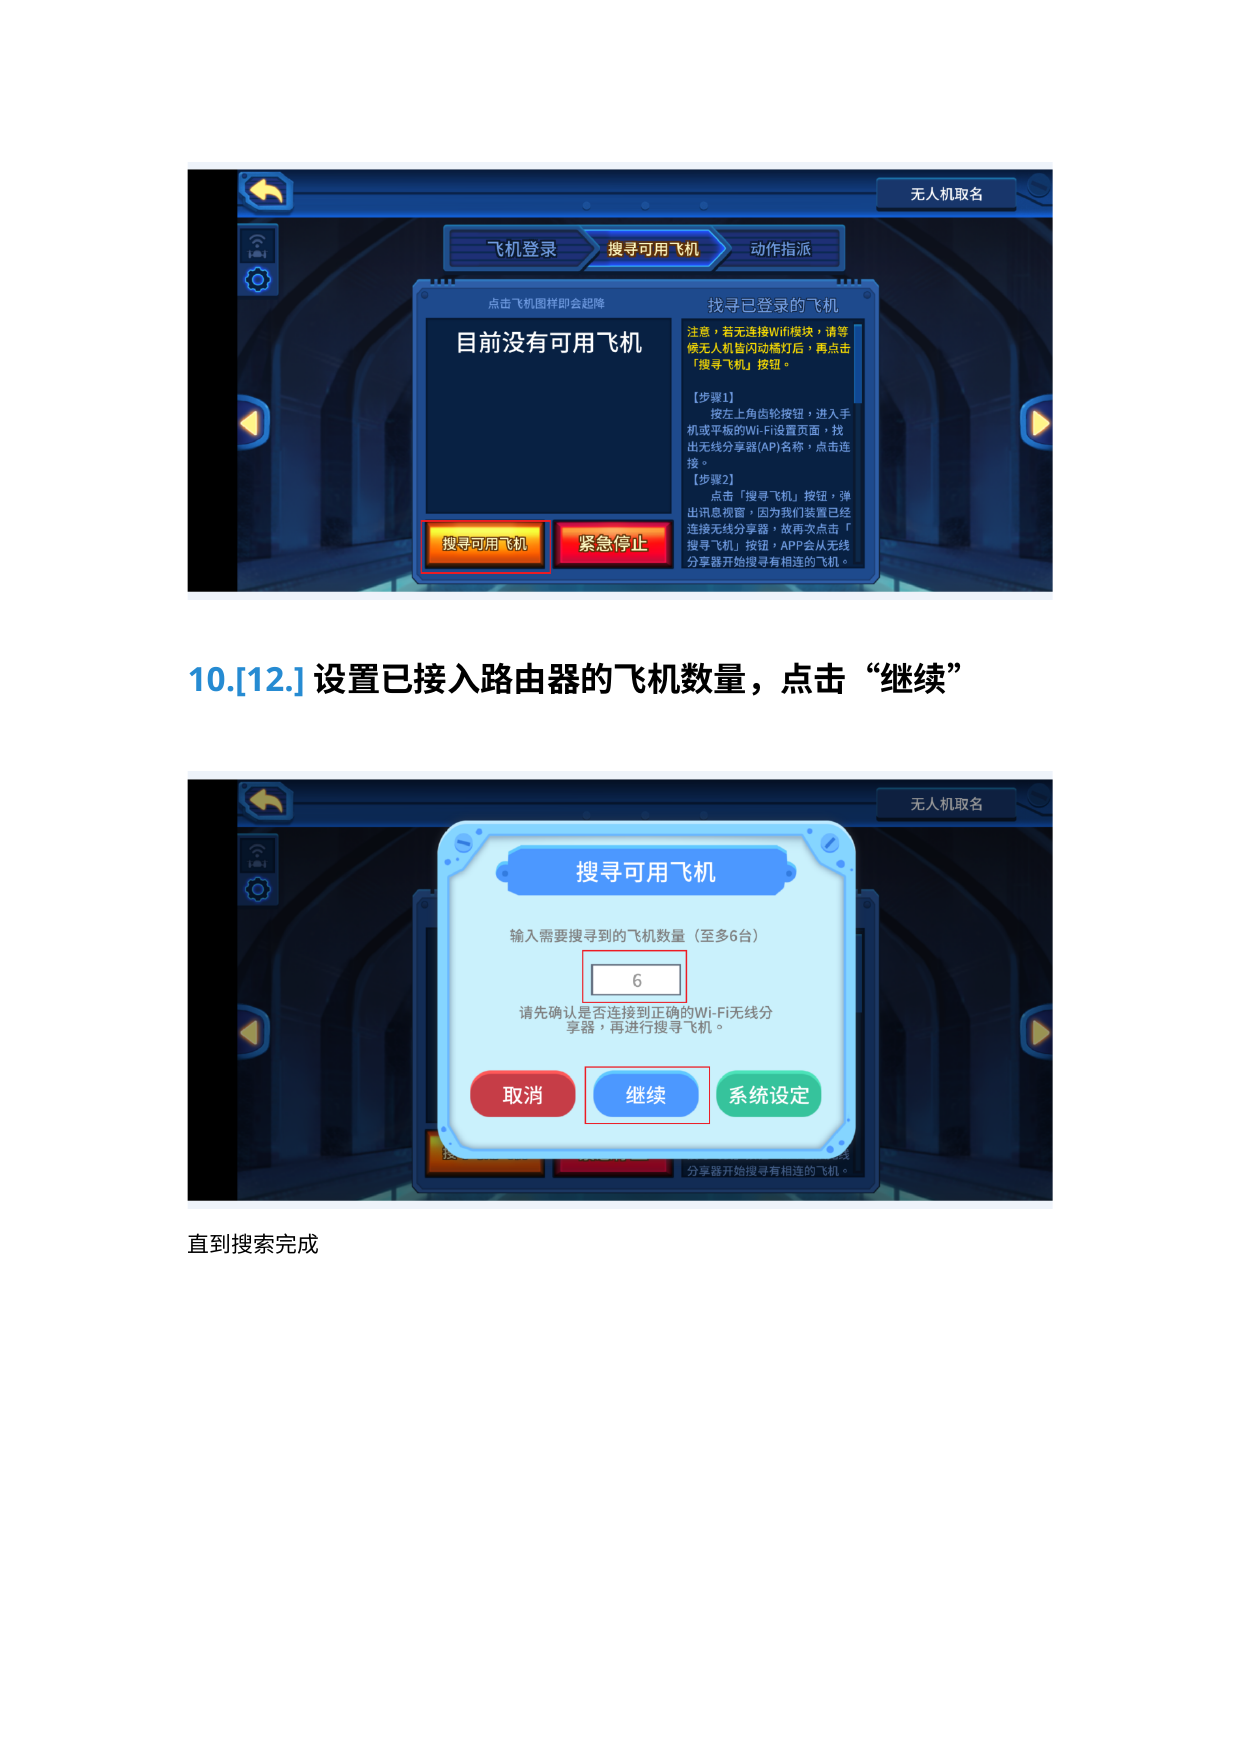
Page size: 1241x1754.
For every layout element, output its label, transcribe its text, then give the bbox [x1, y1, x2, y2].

picture [187, 162, 1053, 600]
subtitle 设置已接入路由器的飞机数量，点击“继续” [187, 644, 1053, 709]
text 直到搜索完成 [187, 1226, 1053, 1259]
picture [187, 771, 1053, 1209]
